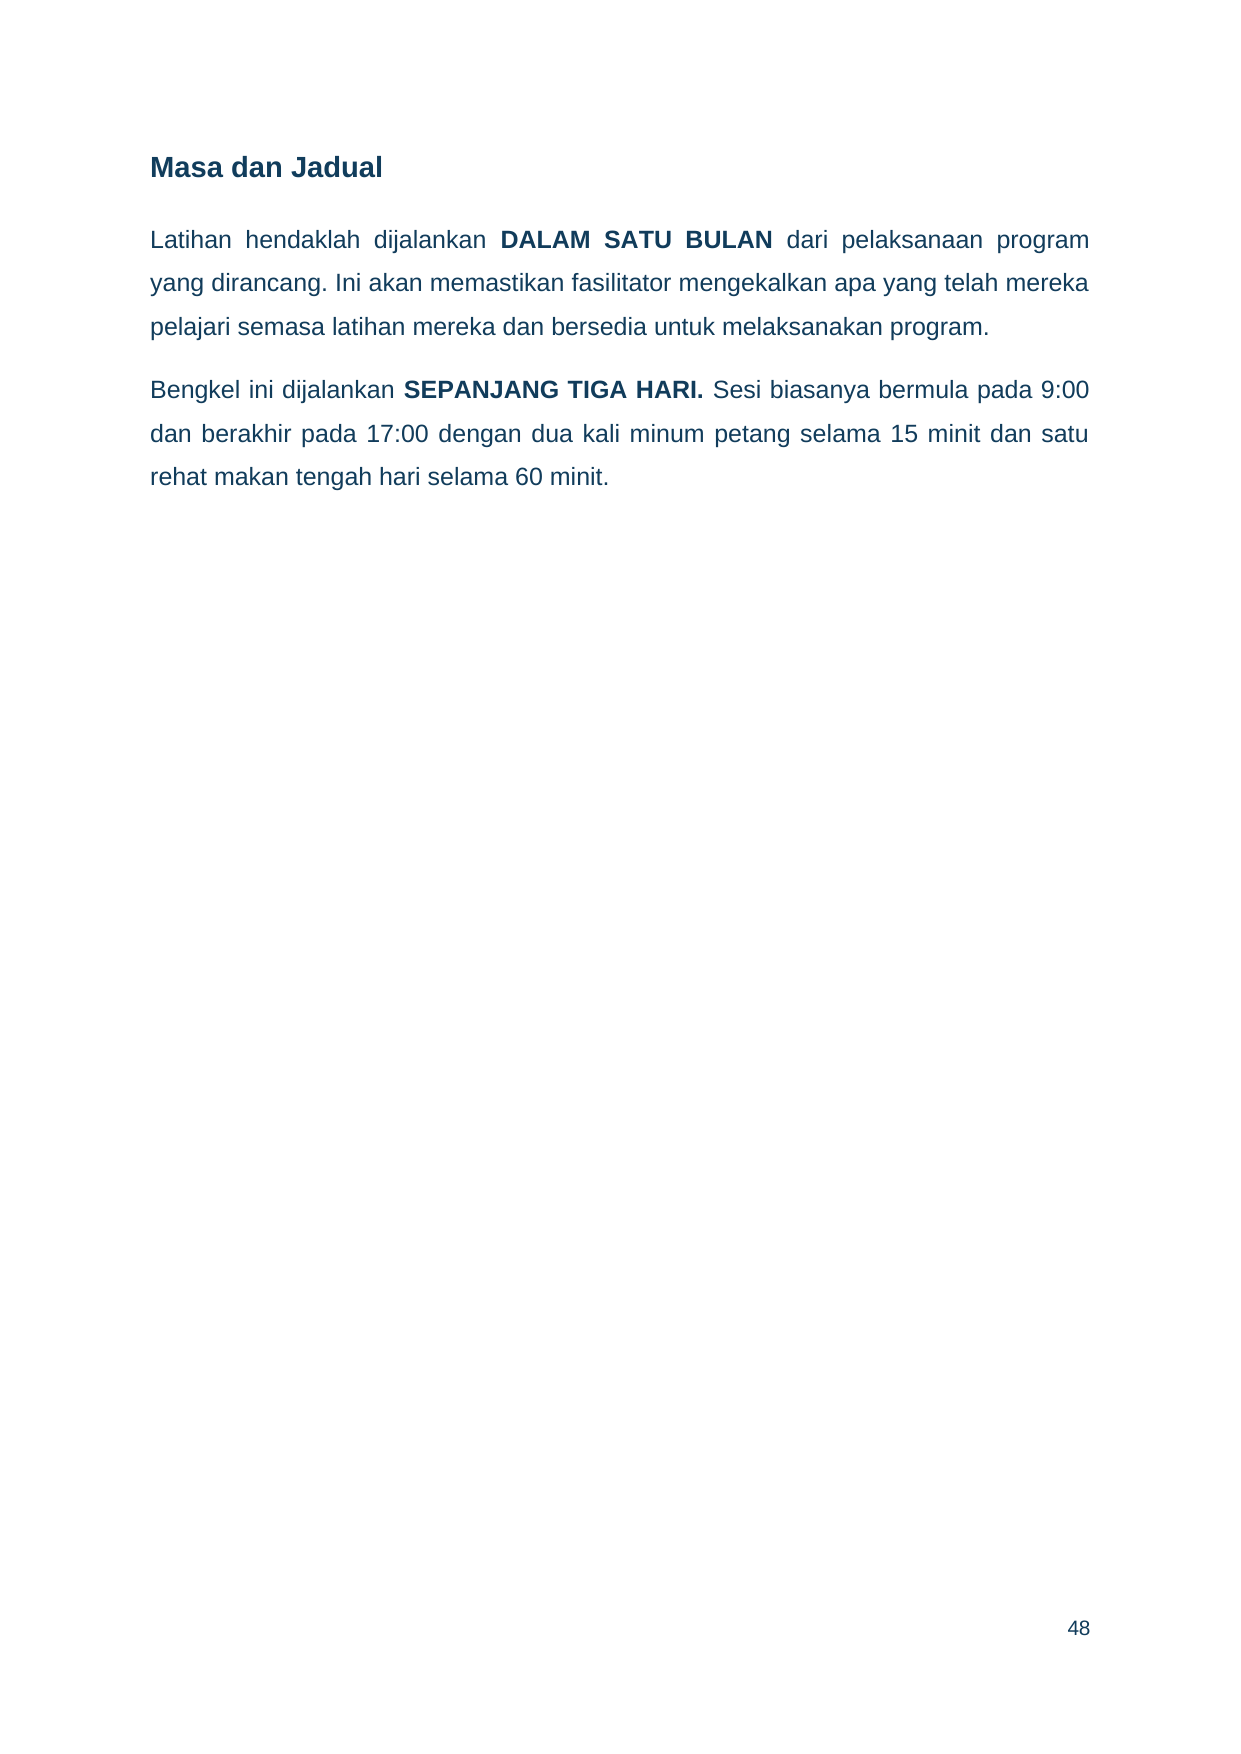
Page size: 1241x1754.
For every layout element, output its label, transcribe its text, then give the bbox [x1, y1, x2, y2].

subtitle Masa dan Jadual [150, 150, 1090, 183]
text Bengkel ini dijalankan SEPANJANG TIGA HARI. Sesi biasanya bermula pada 9:00 dan berakhir pada 17:00 dengan dua kali minum petang selama 15 minit dan satu rehat makan tengah hari selama 60 minit. [150, 376, 1090, 491]
text Latihan hendaklah dijalankan DALAM SATU BULAN dari pelaksanaan program yang dirancang. Ini akan memastikan fasilitator mengekalkan apa yang telah mereka pelajari semasa latihan mereka dan bersedia untuk melaksanakan program. [150, 225, 1090, 340]
